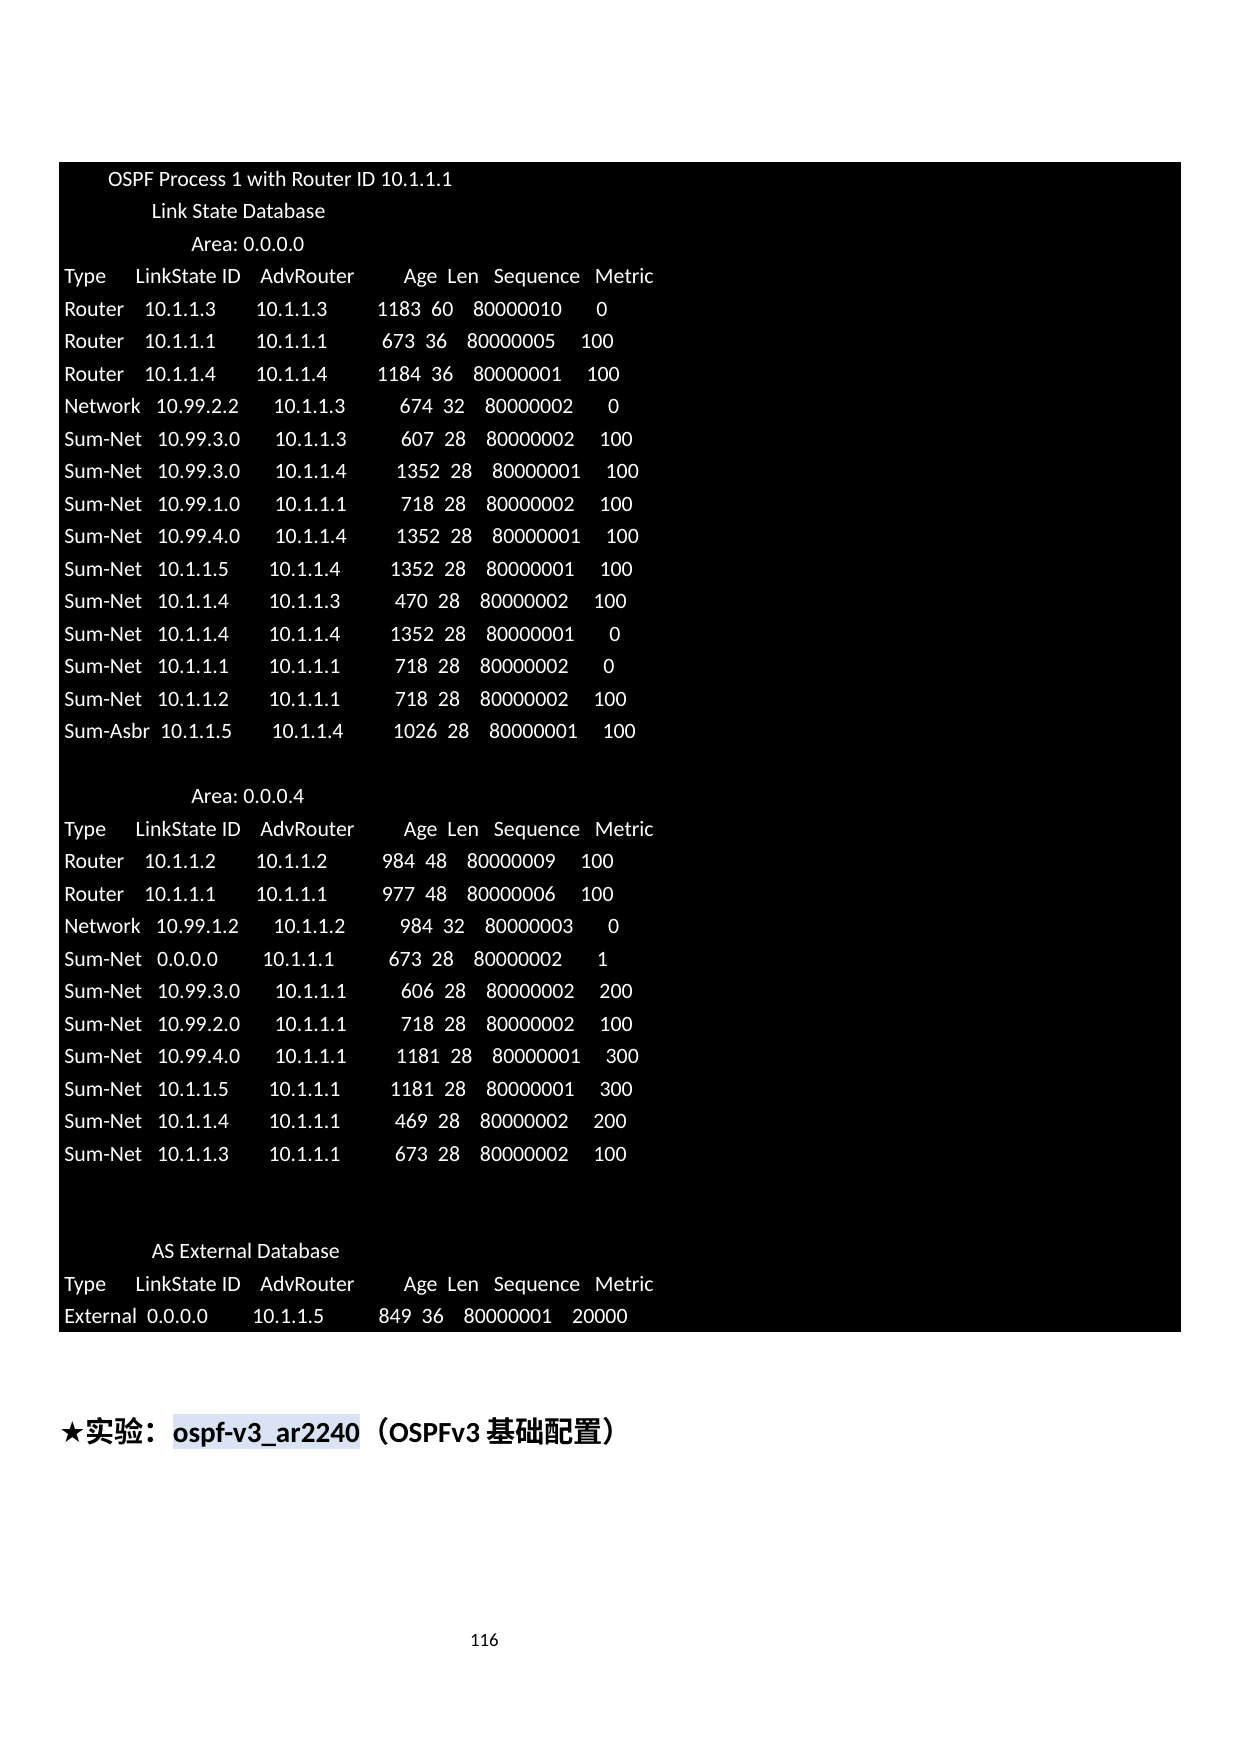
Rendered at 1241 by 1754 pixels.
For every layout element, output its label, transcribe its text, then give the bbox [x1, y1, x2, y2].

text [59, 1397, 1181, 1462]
text Sum-Net 10.1.1.5 10.1.1.4 1352 28 80000001 100 [59, 552, 1181, 584]
text Sum-Net 10.1.1.1 10.1.1.1 718 28 80000002 0 [59, 649, 1181, 682]
text Network 10.99.2.2 10.1.1.3 674 32 80000002 0 [59, 389, 1181, 422]
text Sum-Net 10.1.1.2 10.1.1.1 718 28 80000002 100 [59, 682, 1181, 714]
text Area: 0.0.0.0 [59, 227, 1181, 259]
text Sum-Net 10.99.1.0 10.1.1.1 718 28 80000002 100 [59, 487, 1181, 519]
text Sum-Net 10.1.1.4 10.1.1.3 470 28 80000002 100 [59, 584, 1181, 617]
text Router 10.1.1.4 10.1.1.4 1184 36 80000001 100 [59, 357, 1181, 389]
text Area: 0.0.0.4 [59, 779, 1181, 812]
text Type LinkState ID AdvRouter Age Len Sequence Metric [59, 259, 1181, 292]
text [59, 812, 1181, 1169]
text Link State Database [59, 194, 1181, 227]
text Router 10.1.1.1 10.1.1.1 673 36 80000005 100 [59, 324, 1181, 357]
text Sum-Net 10.1.1.4 10.1.1.4 1352 28 80000001 0 [59, 617, 1181, 649]
text OSPF Process 1 with Router ID 10.1.1.1 [59, 162, 1181, 194]
text Sum-Net 10.99.3.0 10.1.1.4 1352 28 80000001 100 [59, 454, 1181, 487]
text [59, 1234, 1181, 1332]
text Router 10.1.1.3 10.1.1.3 1183 60 80000010 0 [59, 292, 1181, 324]
text Sum-Net 10.99.4.0 10.1.1.4 1352 28 80000001 100 [59, 519, 1181, 552]
text Sum-Asbr 10.1.1.5 10.1.1.4 1026 28 80000001 100 [59, 714, 1181, 747]
text Sum-Net 10.99.3.0 10.1.1.3 607 28 80000002 100 [59, 422, 1181, 454]
